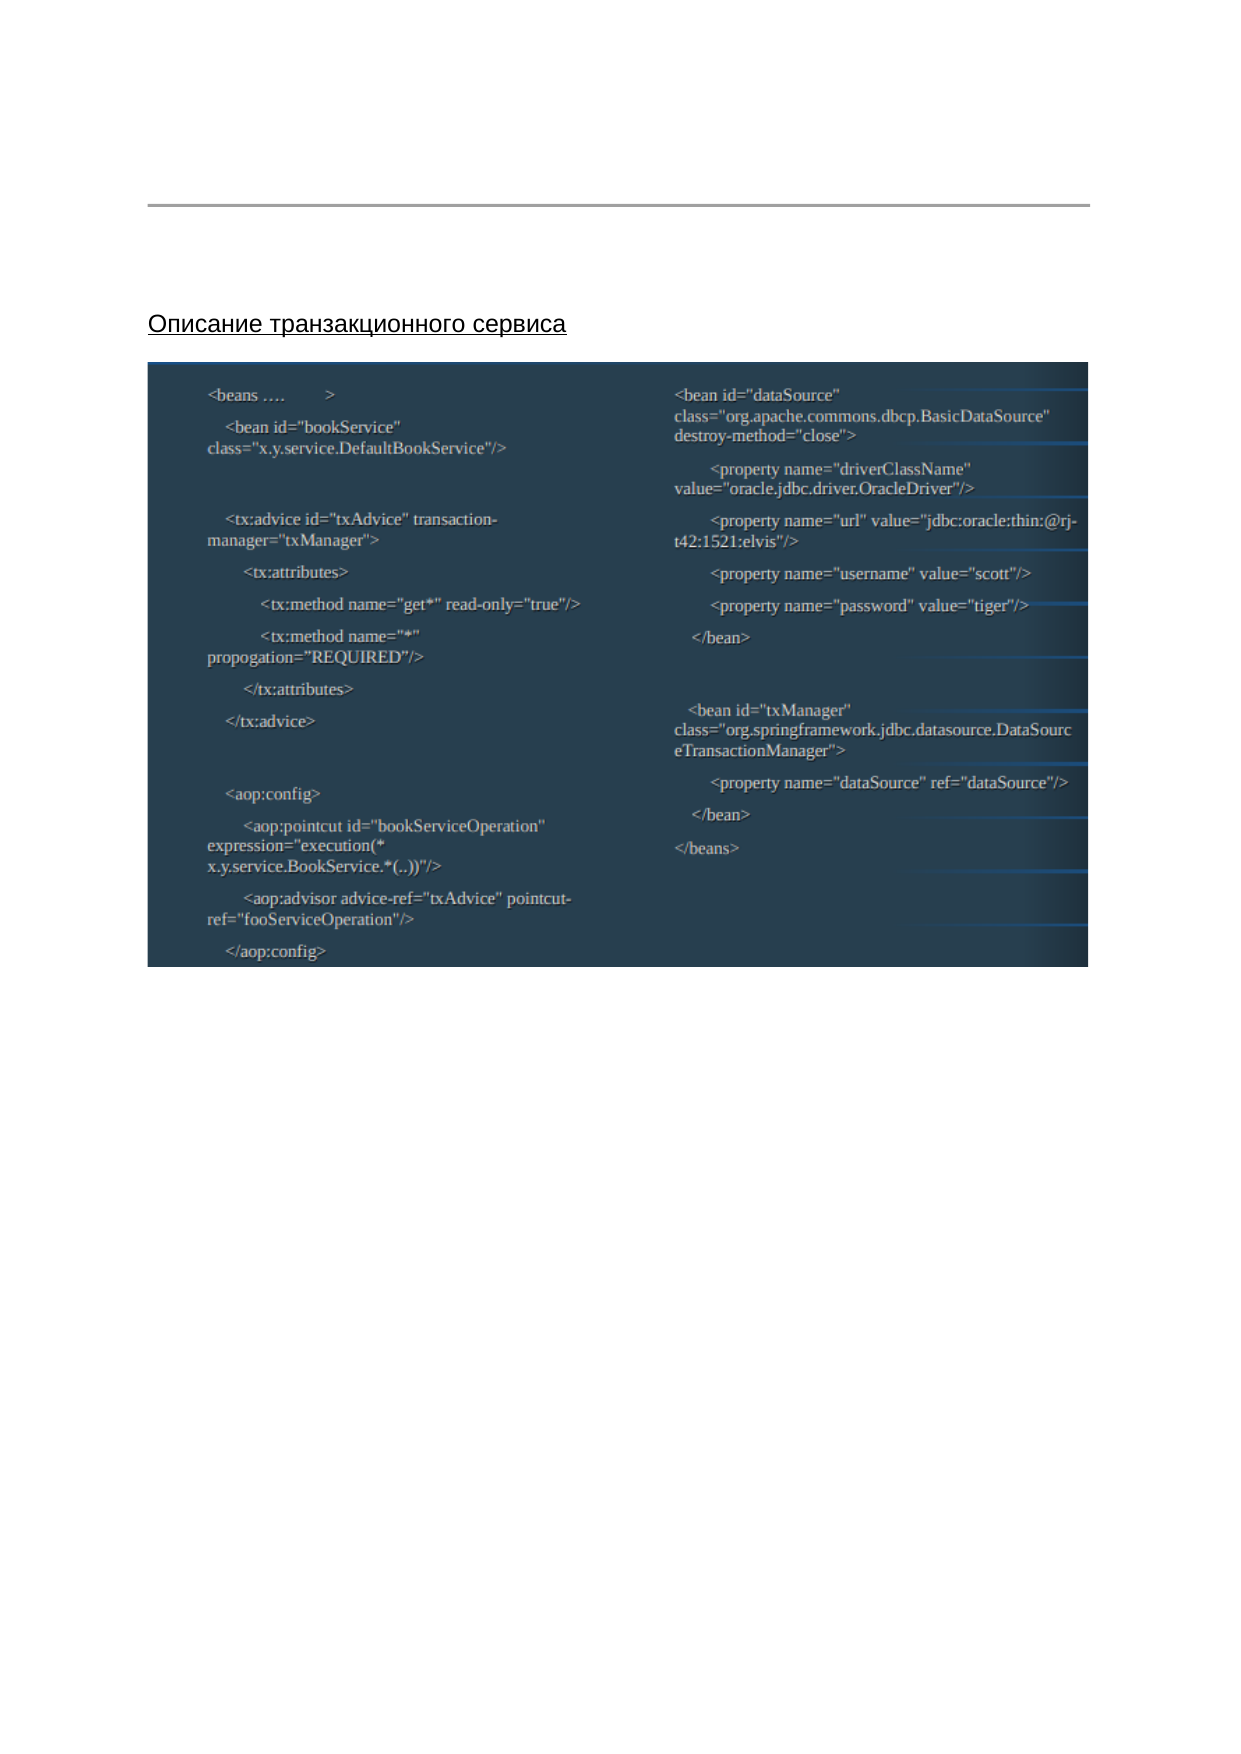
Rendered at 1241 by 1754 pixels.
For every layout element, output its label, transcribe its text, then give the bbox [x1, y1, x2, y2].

picture [147, 362, 1089, 967]
text Описание транзакционного сервиса [148, 309, 1090, 337]
